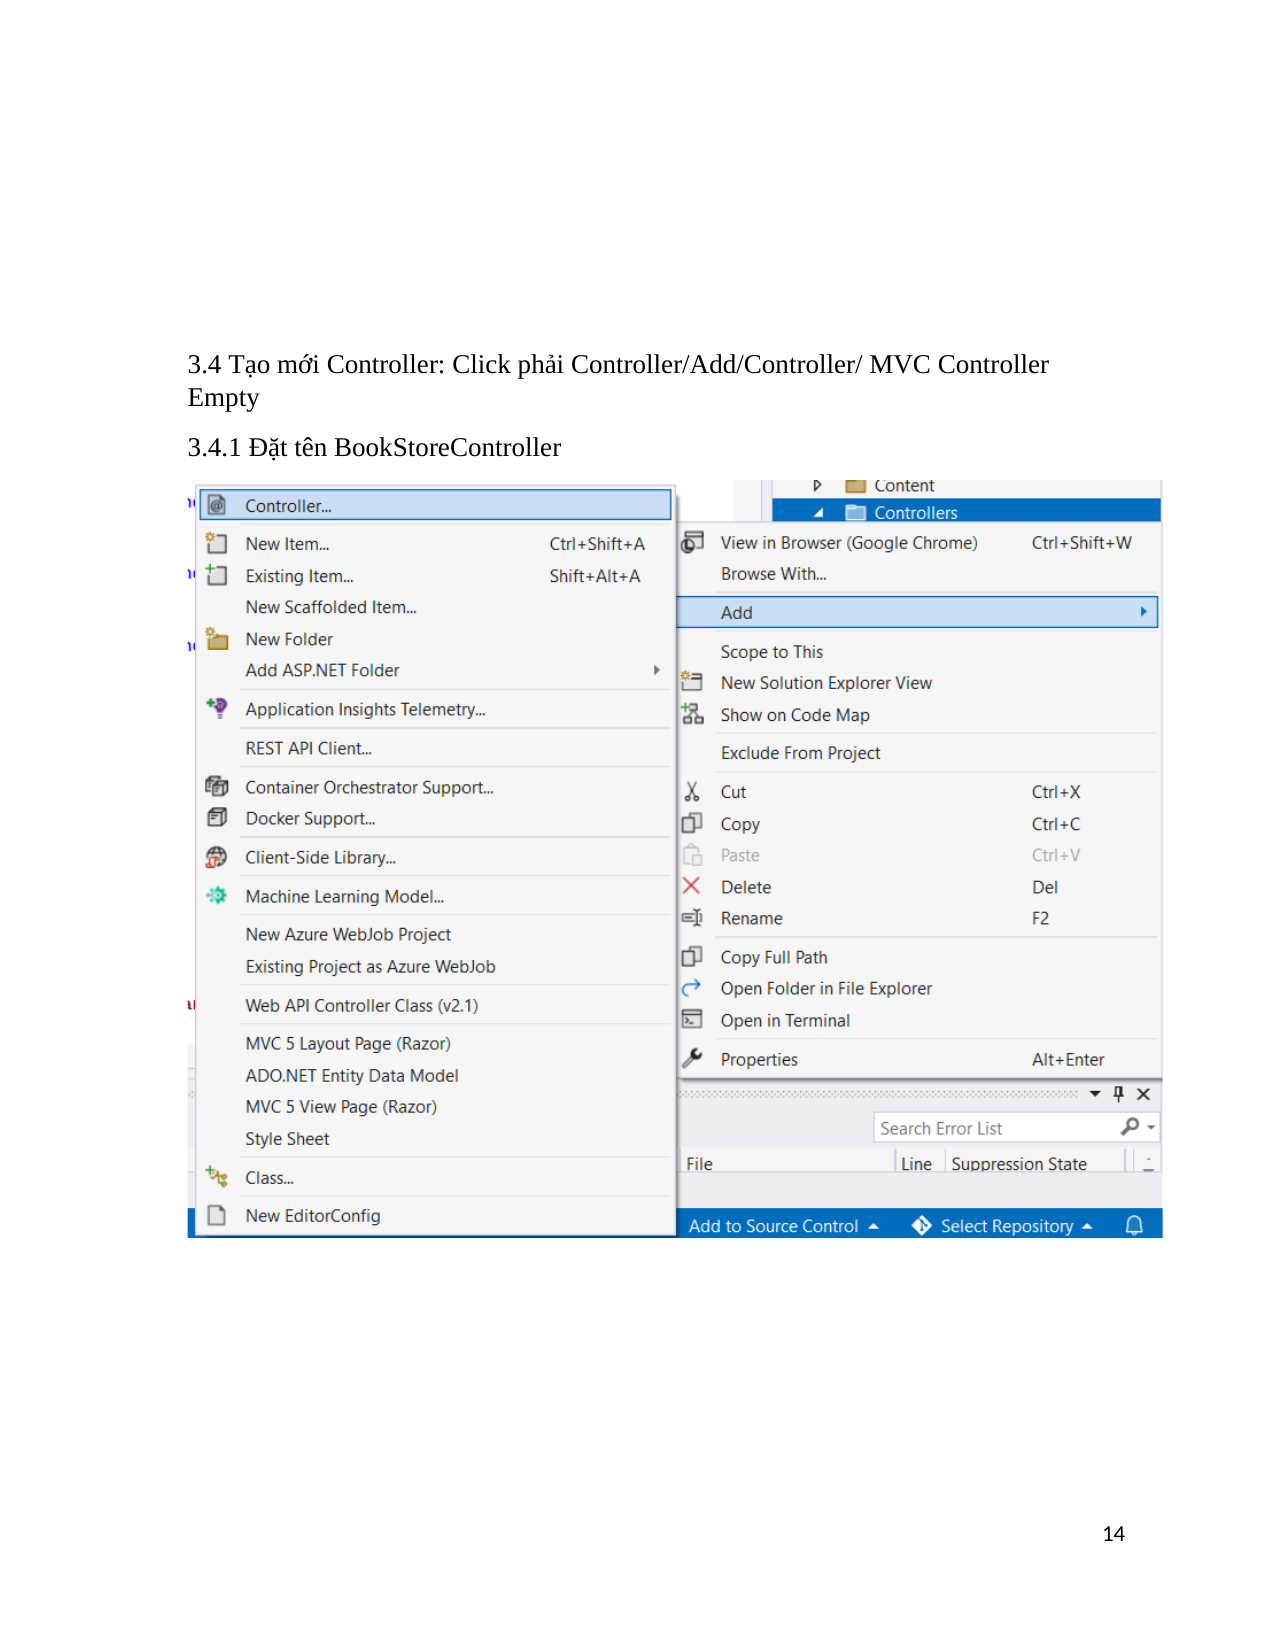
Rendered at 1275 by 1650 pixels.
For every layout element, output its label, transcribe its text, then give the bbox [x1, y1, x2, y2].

text 3.4.1 Đặt tên BookStoreController [187, 431, 1125, 462]
text 3.4 Tạo mới Controller: Click phải Controller/Add/Controller/ MVC Controller Empty [187, 348, 1125, 412]
picture [187, 480, 1163, 1238]
